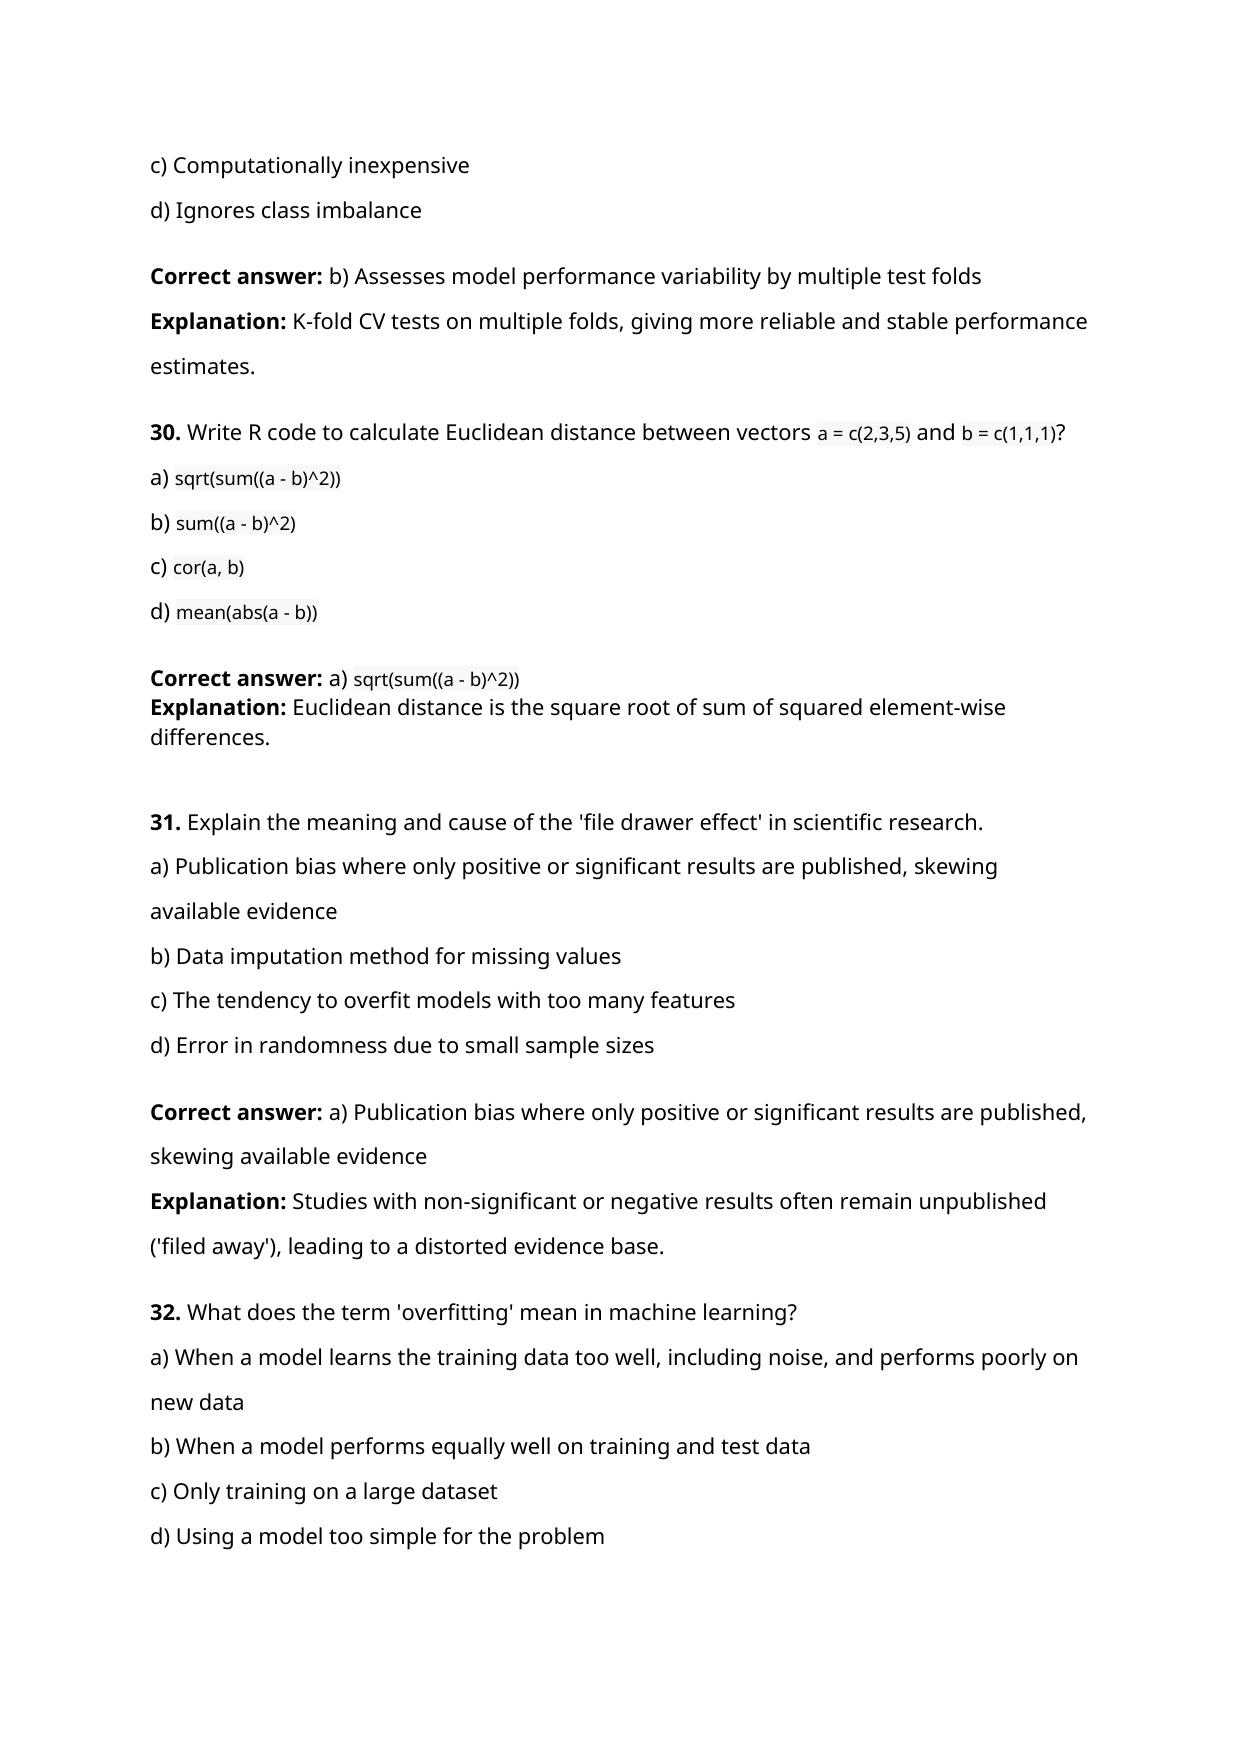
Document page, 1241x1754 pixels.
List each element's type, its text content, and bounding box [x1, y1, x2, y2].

text Correct answer: b) Assesses model performance variability by multiple test folds Explanation: K-fold CV tests on multiple folds, giving more reliable and stable performance estimates. [150, 261, 1090, 380]
text 30. Write R code to calculate Euclidean distance between vectors a = c(2,3,5) and b = c(1,1,1)? a) sqrt(sum((a - b)^2)) b) sum((a - b)^2) c) cor(a, b) d) mean(abs(a - b)) [150, 417, 1090, 626]
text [150, 150, 1090, 224]
text Correct answer: a) Publication bias where only positive or significant results are published, skewing available evidence Explanation: Studies with non-significant or negative results often remain unpublished ('filed away'), leading to a distorted evidence base. [150, 1097, 1090, 1261]
text 32. What does the term 'overfitting' mean in machine learning? a) When a model learns the training data too well, including noise, and performs poorly on new data b) When a model performs equally well on training and test data c) Only training on a large dataset d) Using a model too simple for the problem [150, 1297, 1090, 1551]
text 31. Explain the meaning and cause of the 'file drawer effect' in scientific research. a) Publication bias where only positive or significant results are published, skewing available evidence b) Data imputation method for missing values c) The tendency to overfit models with too many features d) Error in randomness due to small sample sizes [150, 807, 1090, 1060]
text Correct answer: a) sqrt(sum((a - b)^2)) Explanation: Euclidean distance is the square root of sum of squared element-wise differences. [150, 662, 1090, 752]
